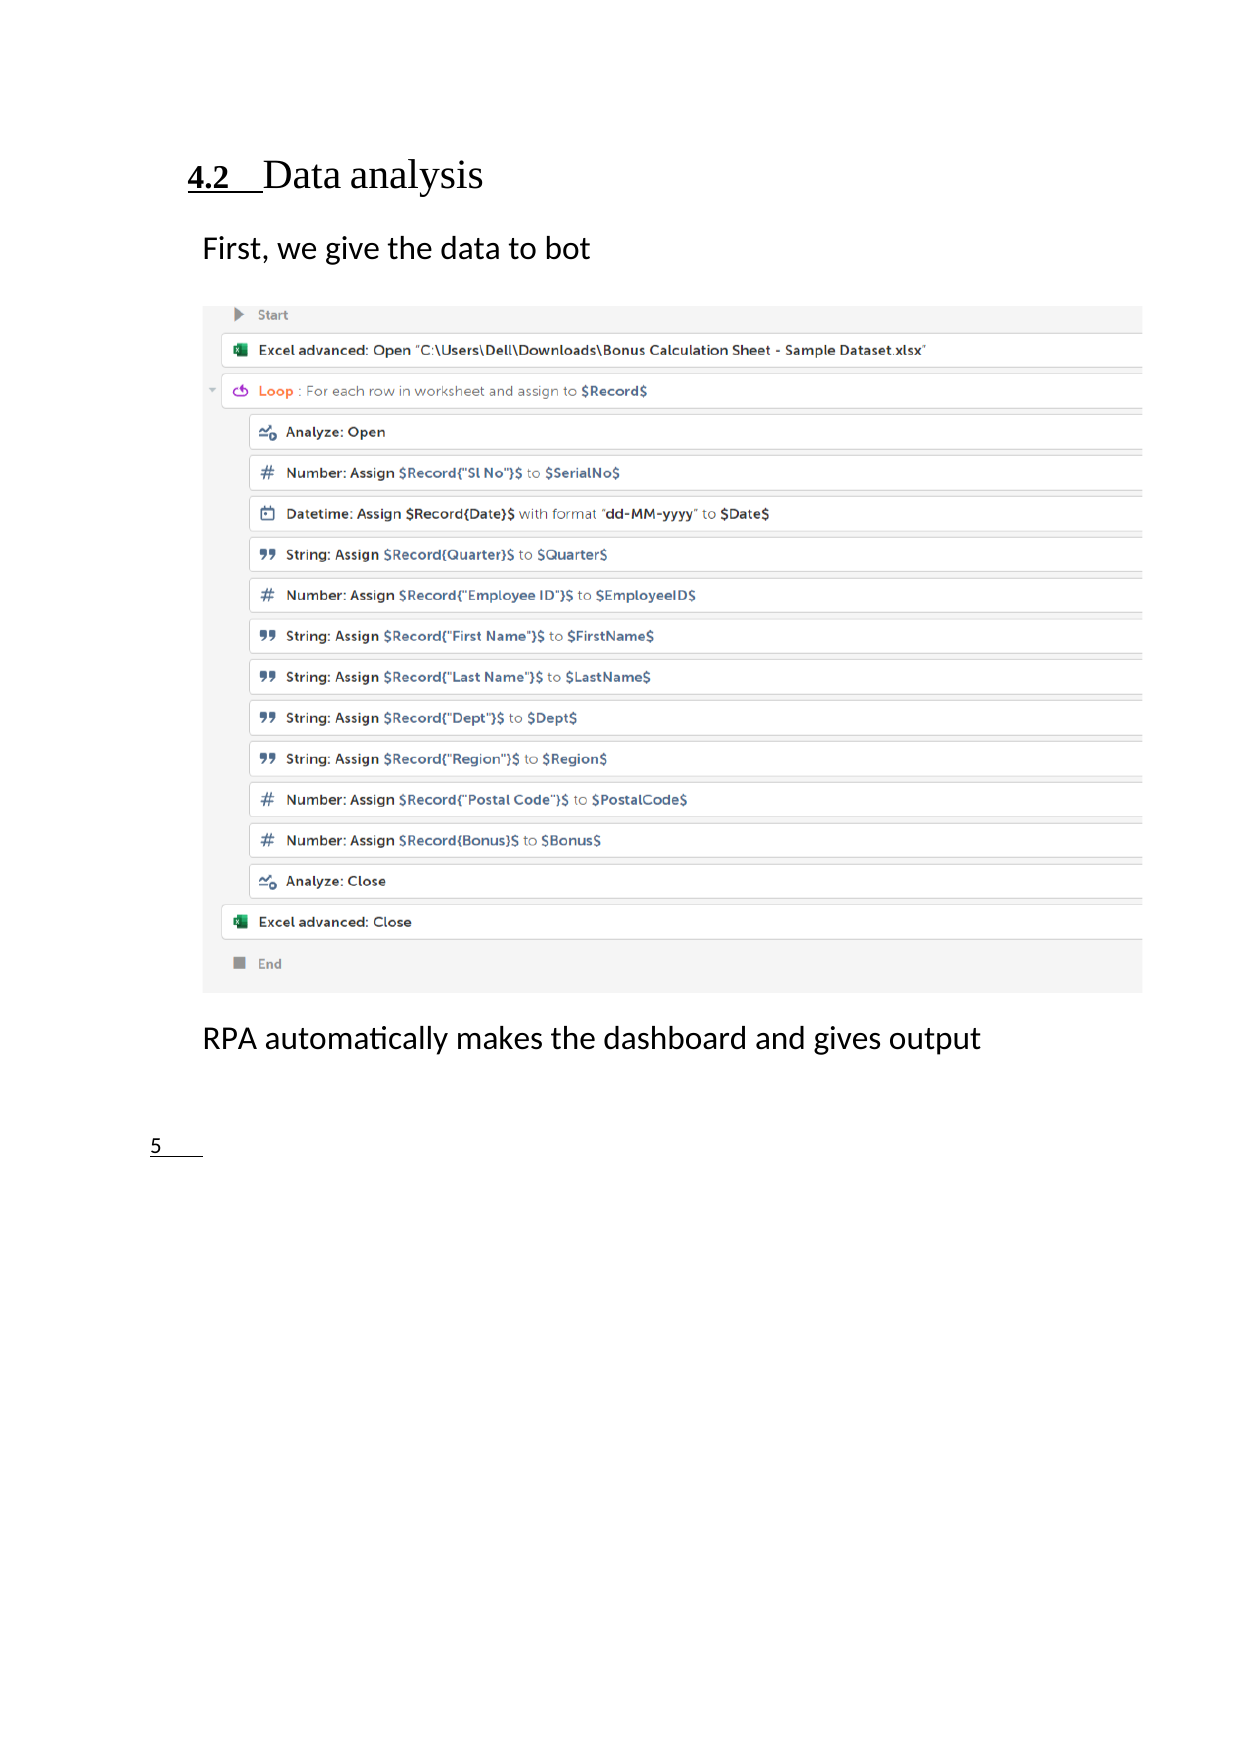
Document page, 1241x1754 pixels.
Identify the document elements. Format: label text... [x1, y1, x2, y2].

text RPA automatically makes the dashboard and gives output [150, 1017, 1090, 1058]
subtitle Data analysis [187, 150, 1090, 198]
picture [202, 306, 1143, 993]
list First, we give the data to bot [202, 227, 1090, 268]
